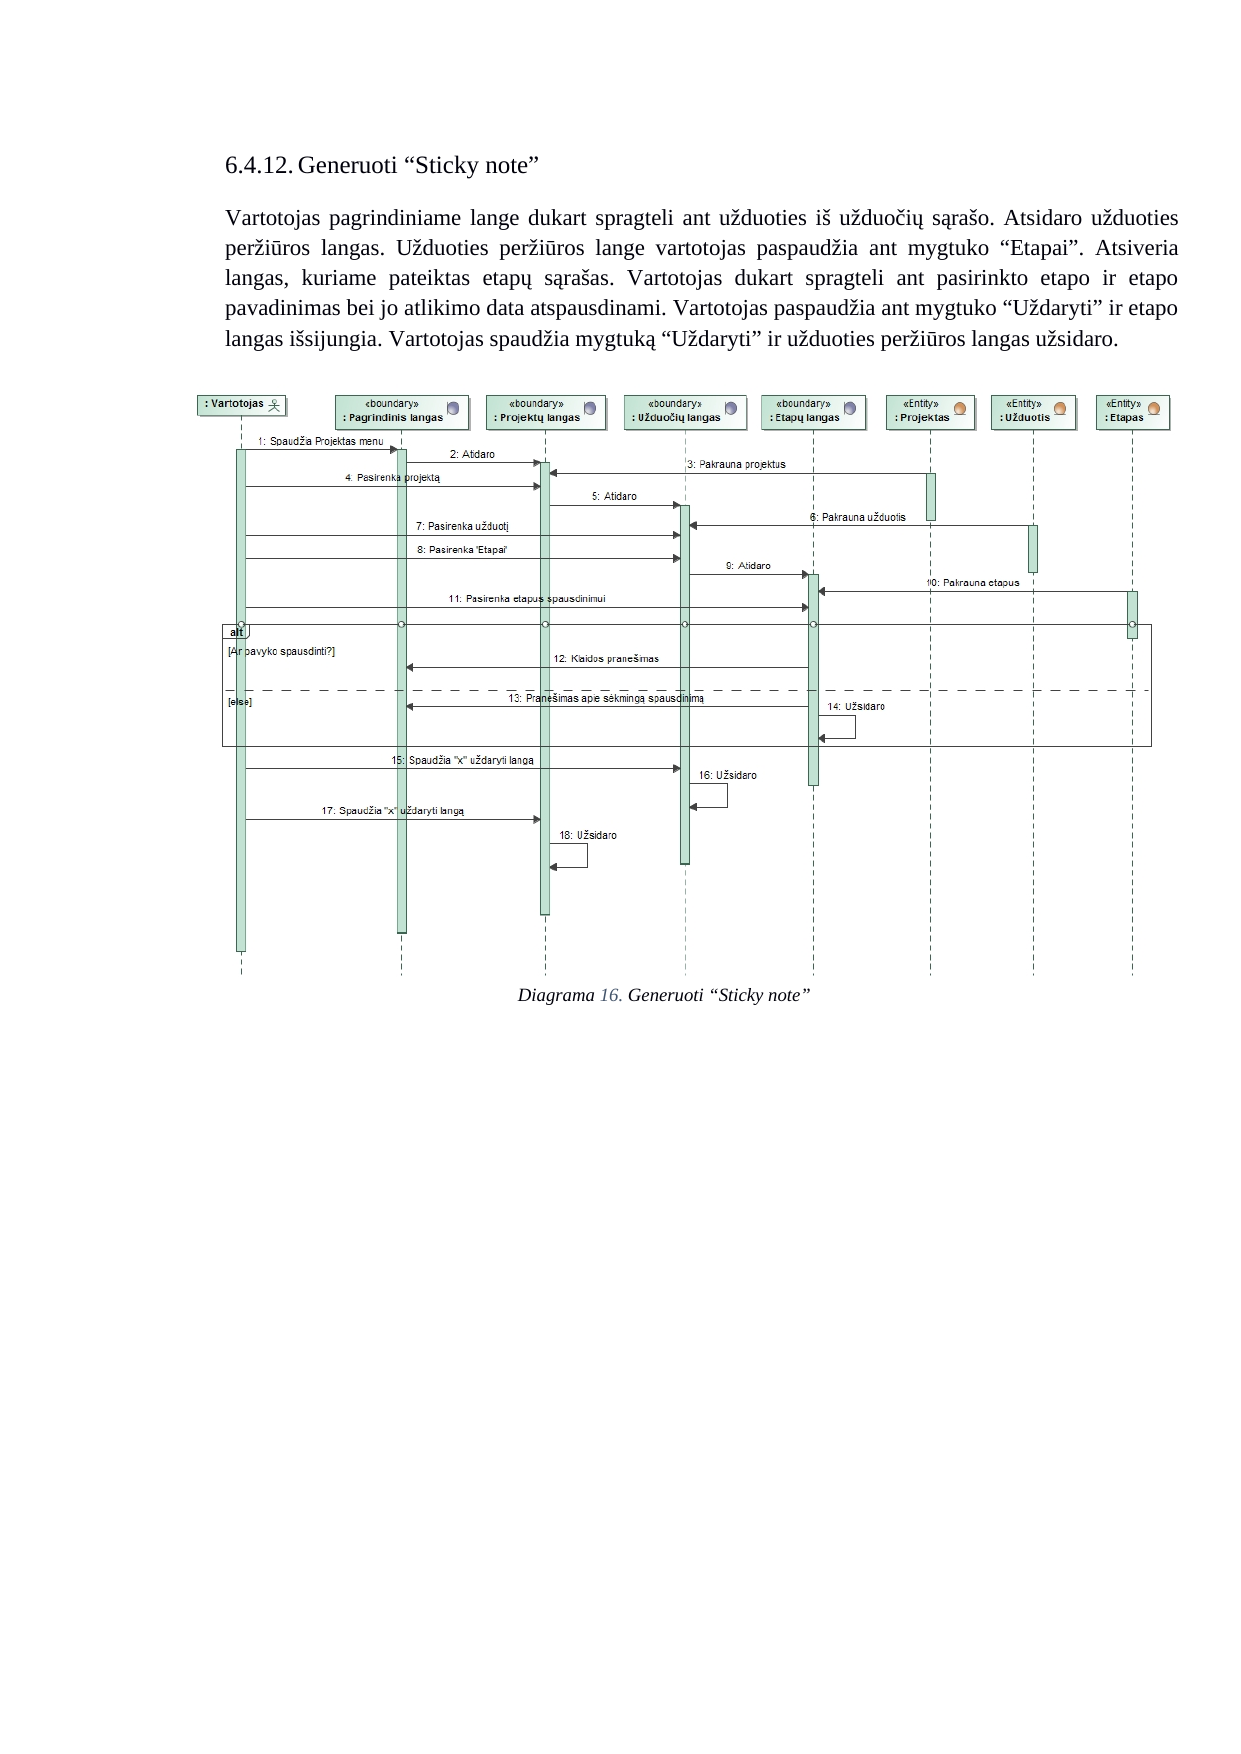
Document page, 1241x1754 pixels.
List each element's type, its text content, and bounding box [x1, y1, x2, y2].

text Vartotojas pagrindiniame lange dukart spragteli ant užduoties iš užduočių sąrašo. Atsidaro užduoties peržiūros langas. Užduoties peržiūros lange vartotojas paspaudžia ant mygtuko “Etapai”. Atsiveria langas, kuriame pateiktas etapų sąrašas. Vartotojas dukart spragteli ant pasirinkto etapo ir etapo pavadinimas bei jo atlikimo data atspausdinami. Vartotojas paspaudžia ant mygtuko “Uždaryti” ir etapo langas išsijungia. Vartotojas spaudžia mygtuką “Uždaryti” ir užduoties peržiūros langas užsidaro. [225, 204, 1180, 351]
text Diagrama 16. Generuoti “Sticky note” [150, 984, 1180, 1005]
picture [191, 355, 1177, 980]
subtitle Generuoti “Sticky note” [225, 150, 1180, 179]
